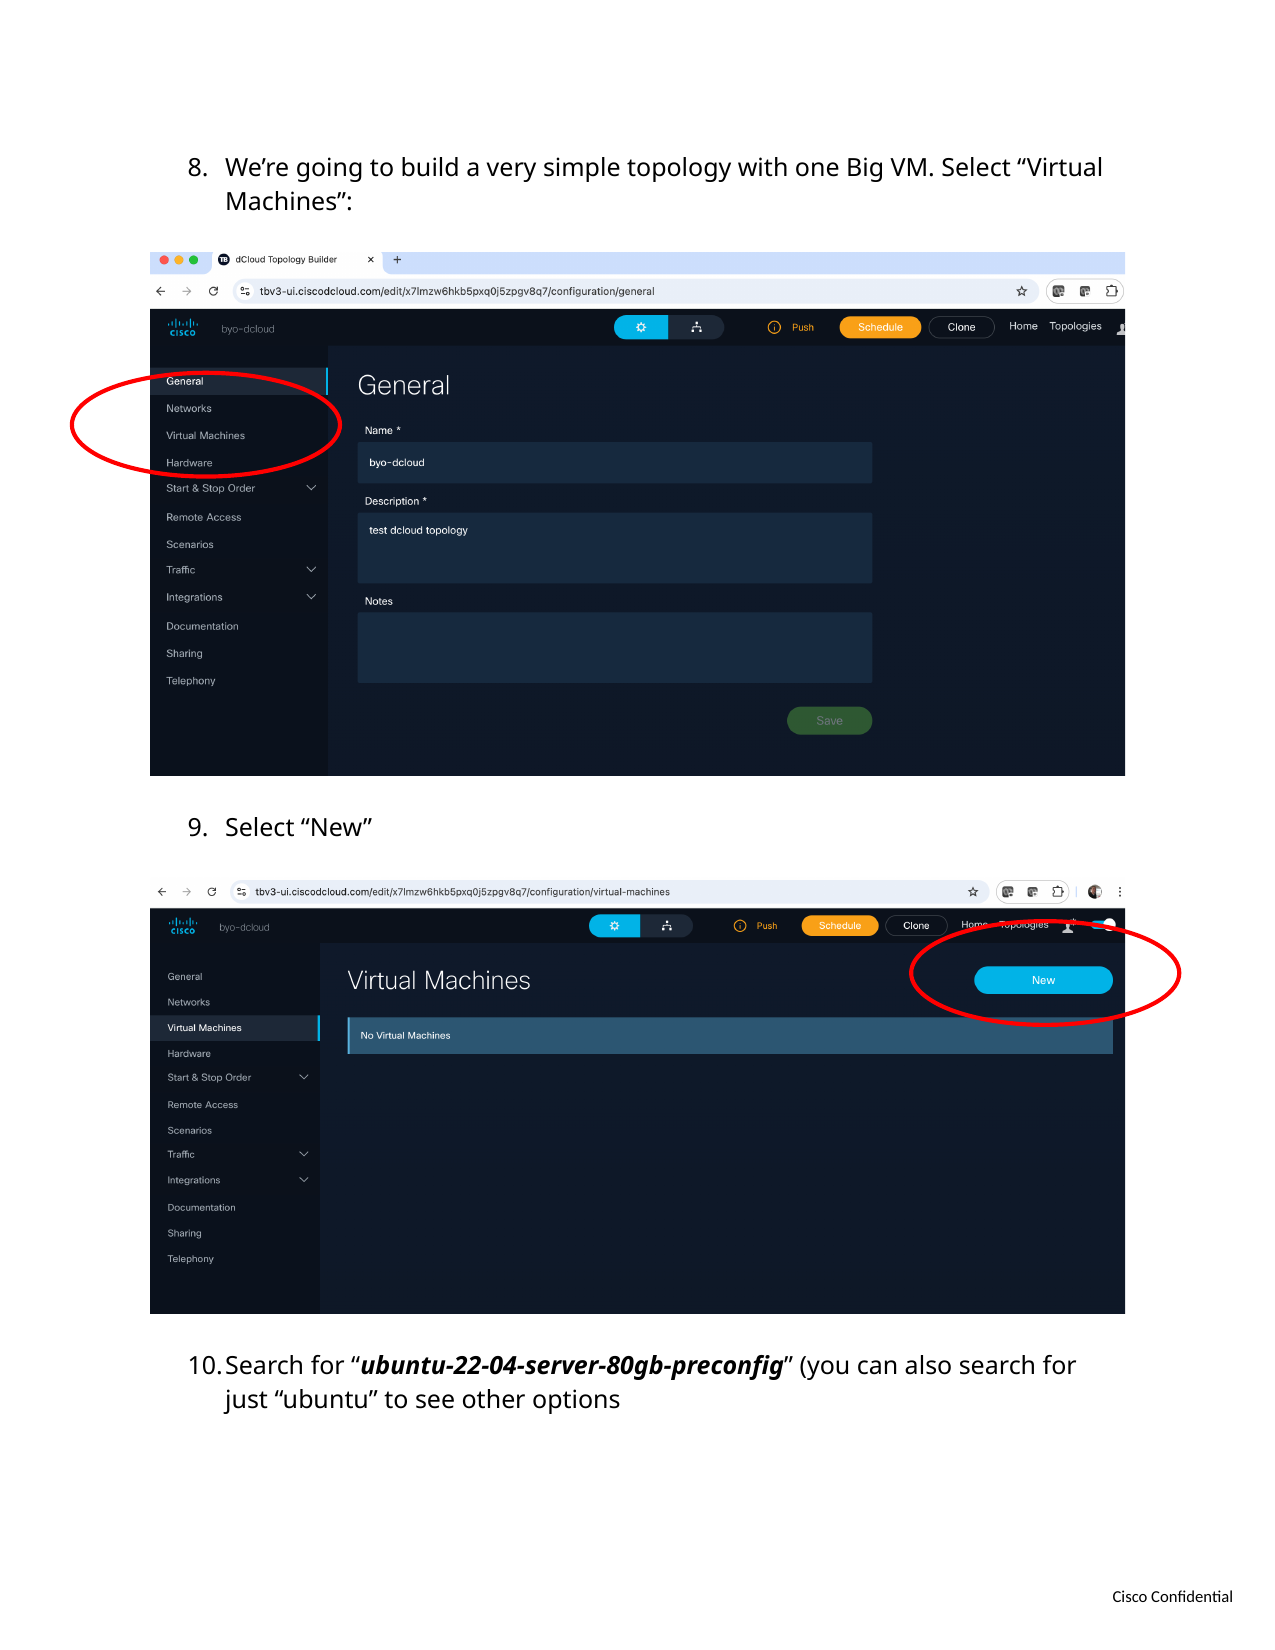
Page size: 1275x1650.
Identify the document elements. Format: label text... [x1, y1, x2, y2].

list We’re going to build a very simple topology with one Big VM. Select “Virtual Machines”: [187, 150, 1125, 218]
picture [150, 375, 337, 474]
picture [914, 924, 1125, 1022]
list Search for “ubuntu-22-04-server-80gb-preconfig” (you can also search for just “ubuntu” to see other options [187, 1347, 1125, 1416]
picture [150, 252, 1125, 776]
list Select “New” [187, 809, 1125, 843]
picture [150, 877, 1125, 1314]
